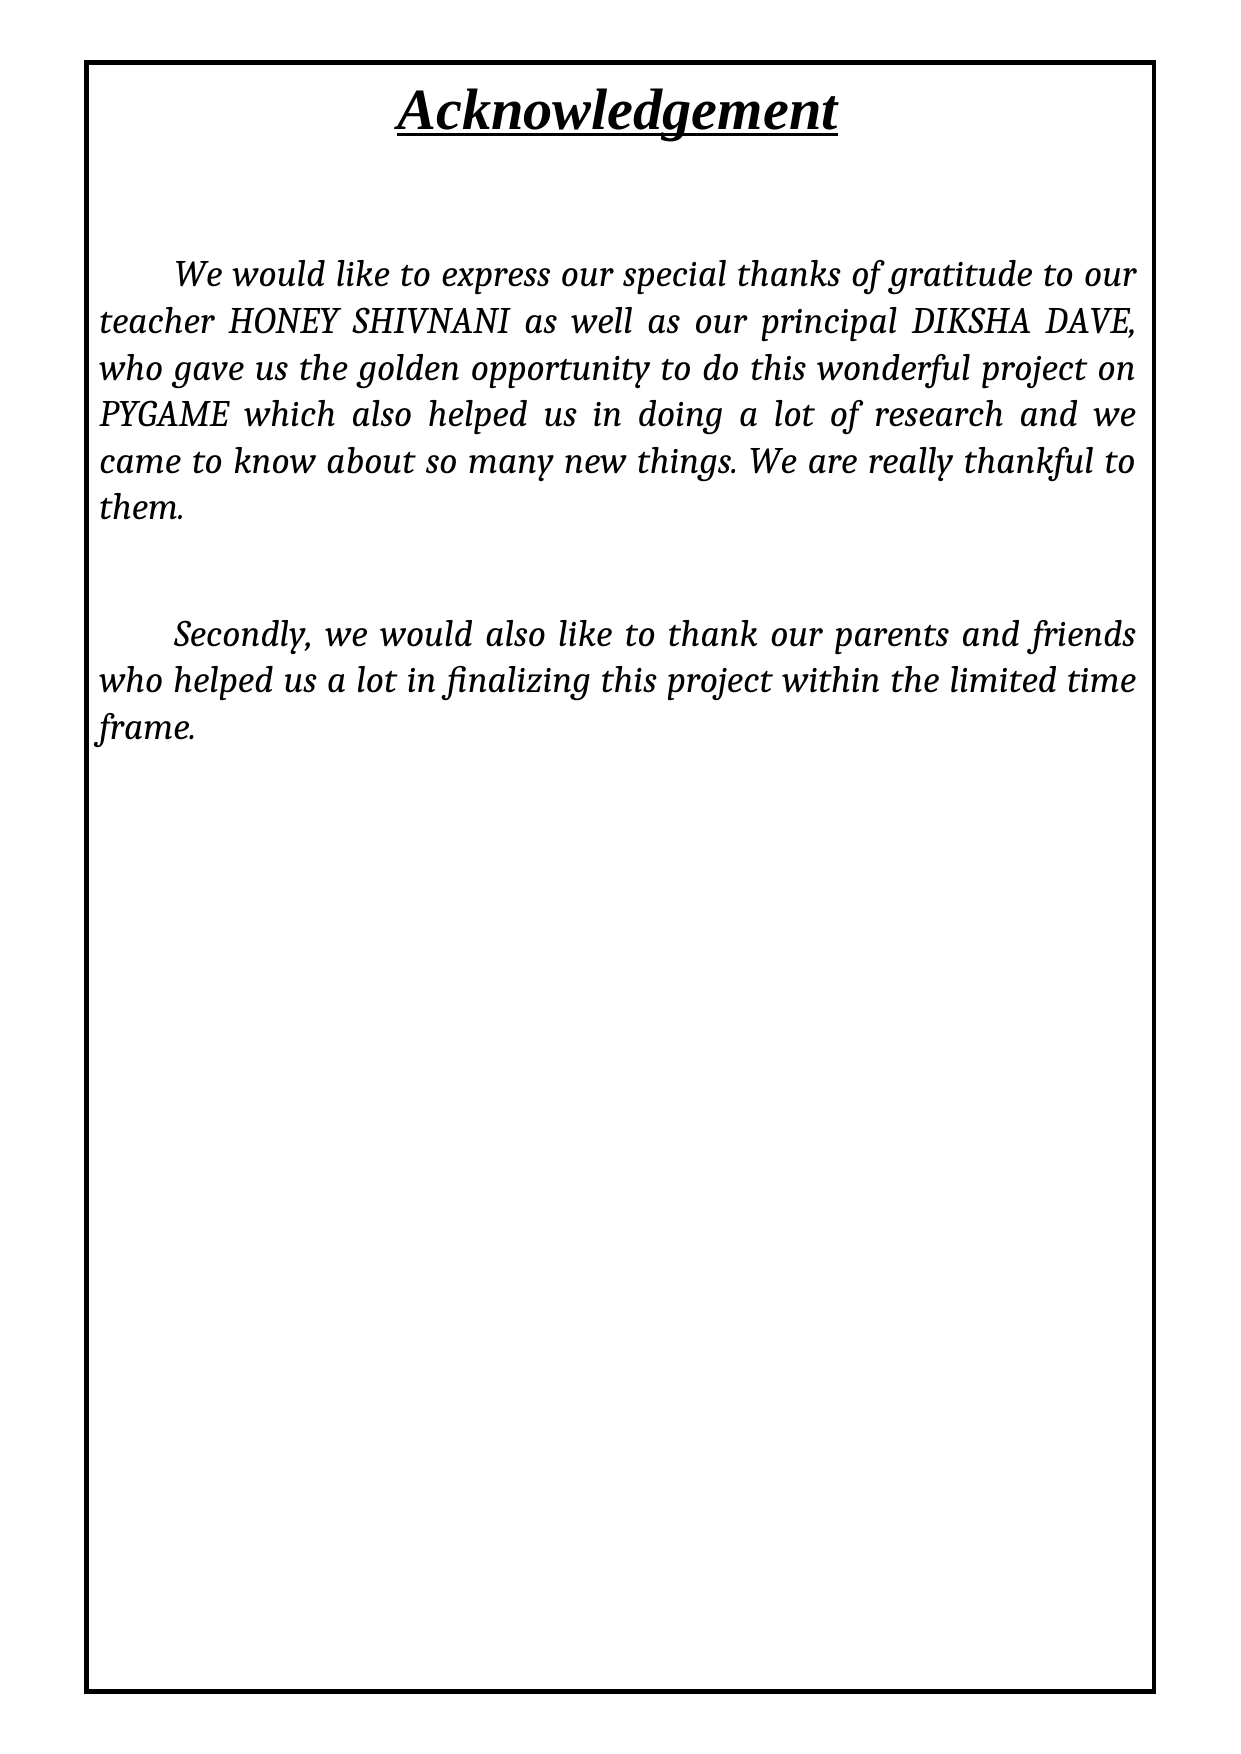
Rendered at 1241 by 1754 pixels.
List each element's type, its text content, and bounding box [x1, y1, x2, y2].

text Acknowledgement [99, 75, 1141, 142]
text Secondly, we would also like to thank our parents and friends who helped us a lot in finalizing this project within the limited time frame. [99, 612, 1141, 749]
text We would like to express our special thanks of gratitude to our teacher HONEY SHIVNANI as well as our principal DIKSHA DAVE, who gave us the golden opportunity to do this wonderful project on PYGAME which also helped us in doing a lot of research and we came to know about so many new things. We are really thankful to them. [99, 253, 1141, 529]
